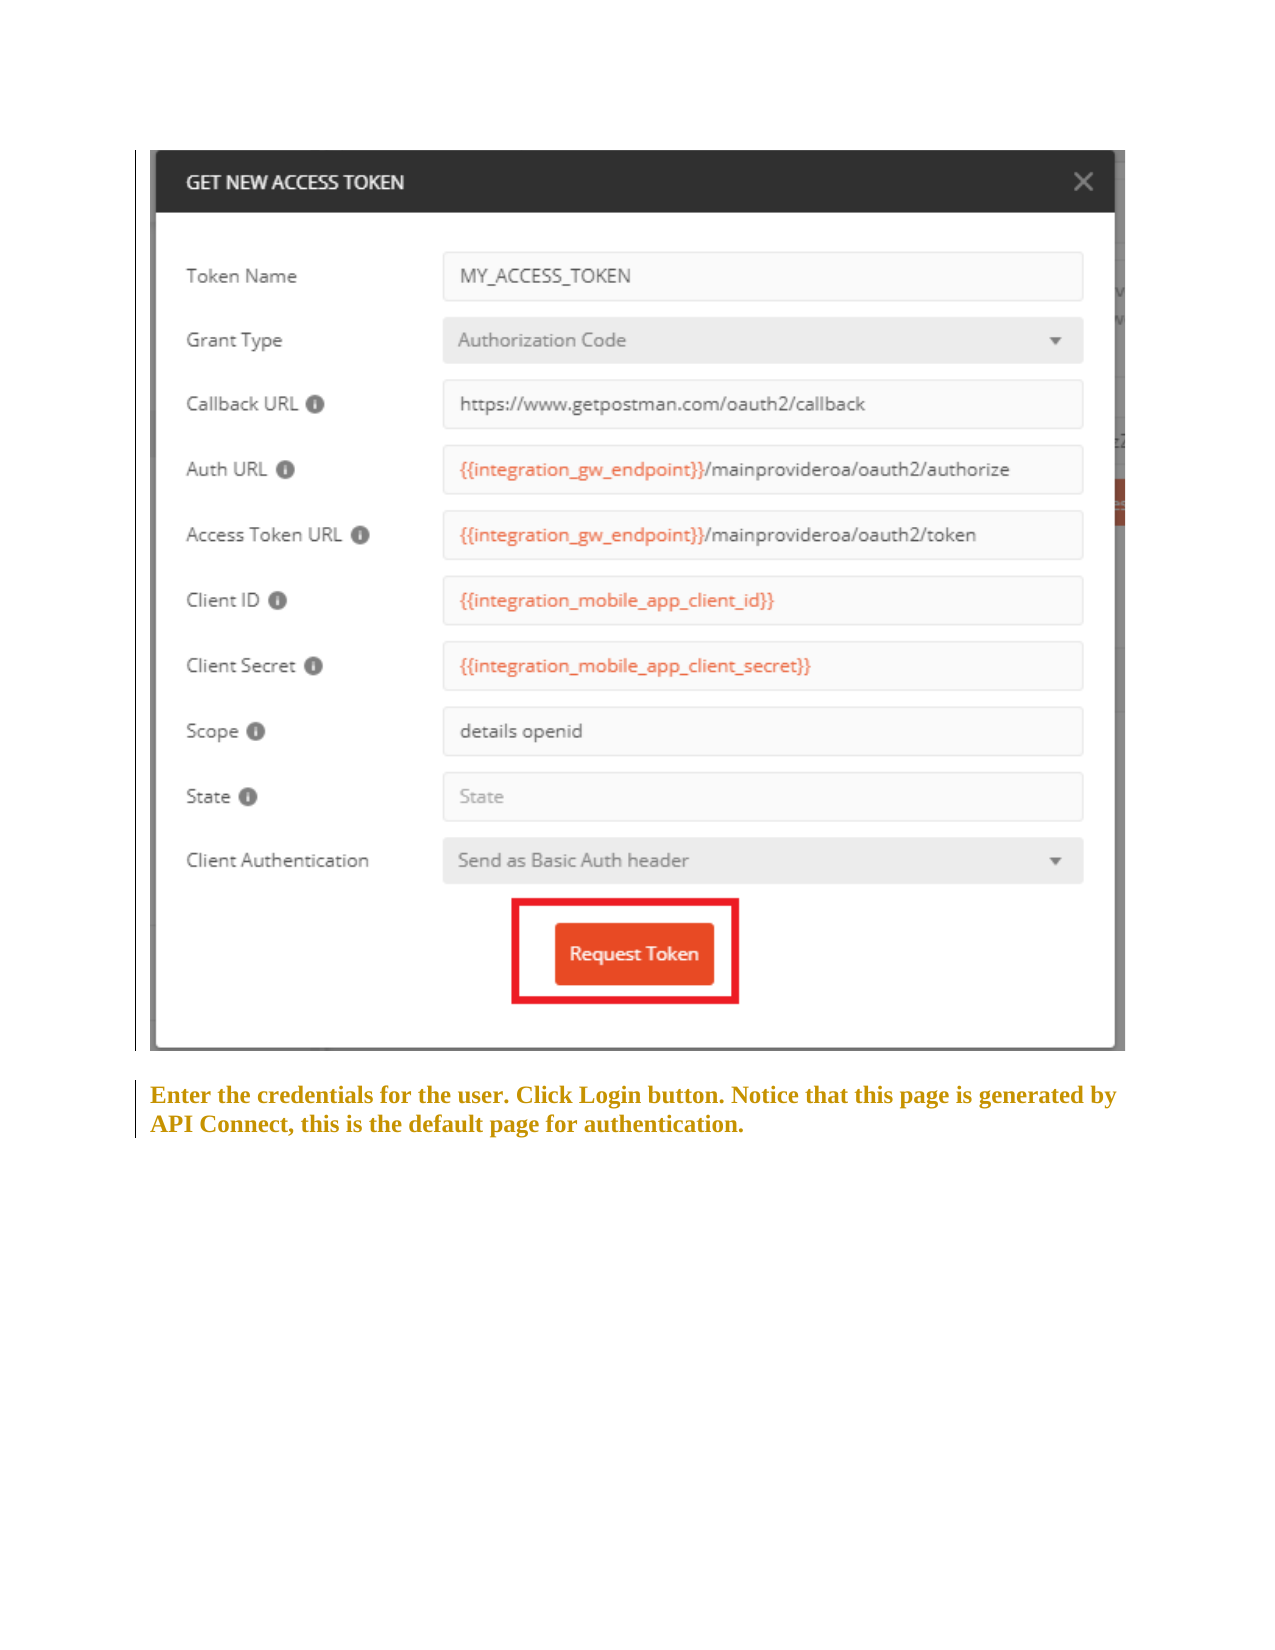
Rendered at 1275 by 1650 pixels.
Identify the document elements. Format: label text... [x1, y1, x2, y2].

picture [150, 150, 1125, 1051]
text Enter the credentials for the user. Click Login button. Notice that this page is generated by API Connect, this is the default page for authentication. [150, 1080, 1125, 1138]
